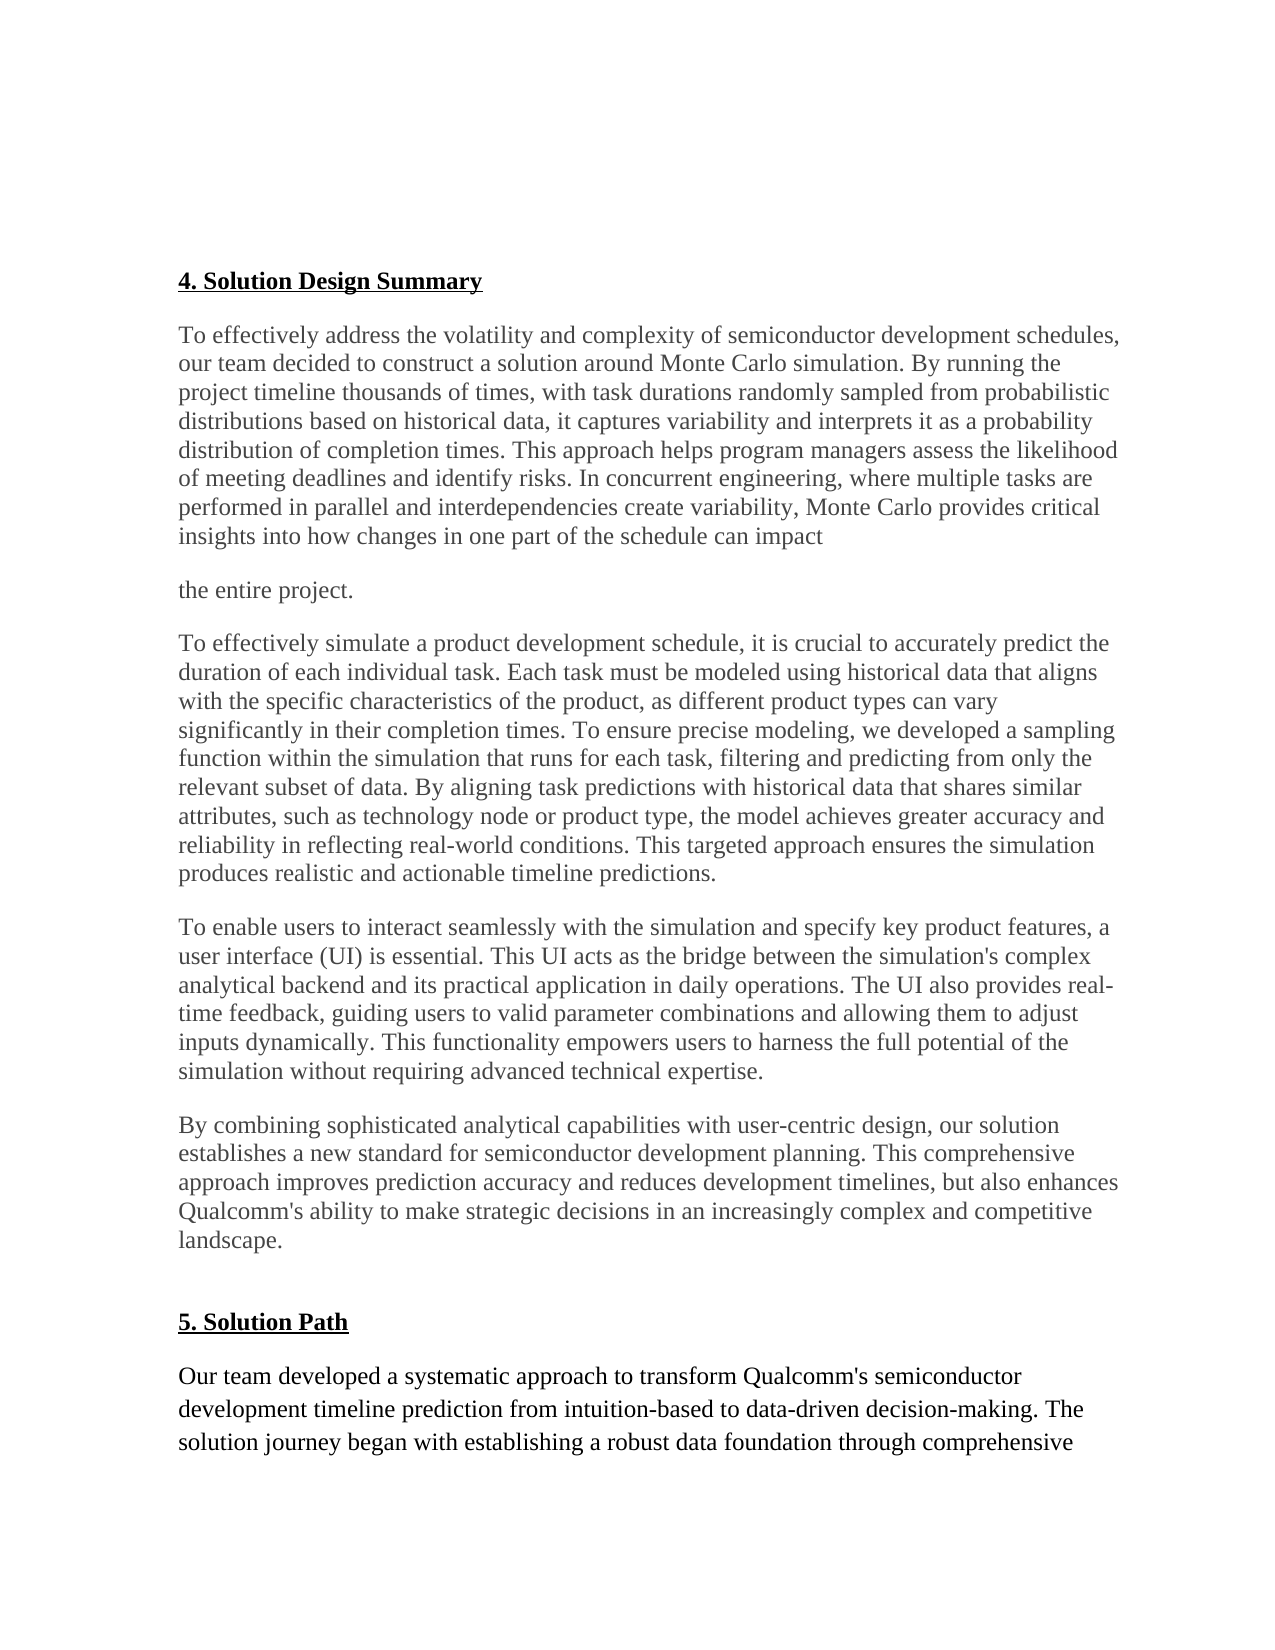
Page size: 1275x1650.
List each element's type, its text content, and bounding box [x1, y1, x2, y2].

text To effectively simulate a product development schedule, it is crucial to accurately predict the duration of each individual task. Each task must be modeled using historical data that aligns with the specific characteristics of the product, as different product types can vary significantly in their completion times. To ensure precise modeling, we developed a sampling function within the simulation that runs for each task, filtering and predicting from only the relevant subset of data. By aligning task predictions with historical data that shares similar attributes, such as technology node or product type, the model achieves greater accuracy and reliability in reflecting real-world conditions. This targeted approach ensures the simulation produces realistic and actionable timeline predictions. [178, 628, 1125, 887]
text the entire project. [178, 575, 1125, 603]
text 5. Solution Path [178, 1307, 1125, 1336]
text To enable users to interact seamlessly with the simulation and specify key product features, a user interface (UI) is essential. This UI acts as the bridge between the simulation's complex analytical backend and its practical application in daily operations. The UI also provides real-time feedback, guiding users to valid parameter combinations and allowing them to adjust inputs dynamically. This functionality empowers users to harness the full potential of the simulation without requiring advanced technical expertise. [178, 912, 1125, 1085]
text By combining sophisticated analytical capabilities with user-centric design, our solution establishes a new standard for semiconductor development planning. This comprehensive approach improves prediction accuracy and reduces development timelines, but also enhances Qualcomm's ability to make strategic decisions in an increasingly complex and competitive landscape. [178, 1110, 1125, 1253]
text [178, 1361, 1125, 1456]
text 4. Solution Design Summary [178, 266, 1125, 295]
text To effectively address the volatility and complexity of semiconductor development schedules, our team decided to construct a solution around Monte Carlo simulation. By running the project timeline thousands of times, with task durations randomly sampled from probabilistic distributions based on historical data, it captures variability and interprets it as a probability distribution of completion times. This approach helps program managers assess the likelihood of meeting deadlines and identify risks. In concurrent engineering, where multiple tasks are performed in parallel and interdependencies create variability, Monte Carlo provides critical insights into how changes in one part of the schedule can impact [178, 320, 1125, 550]
